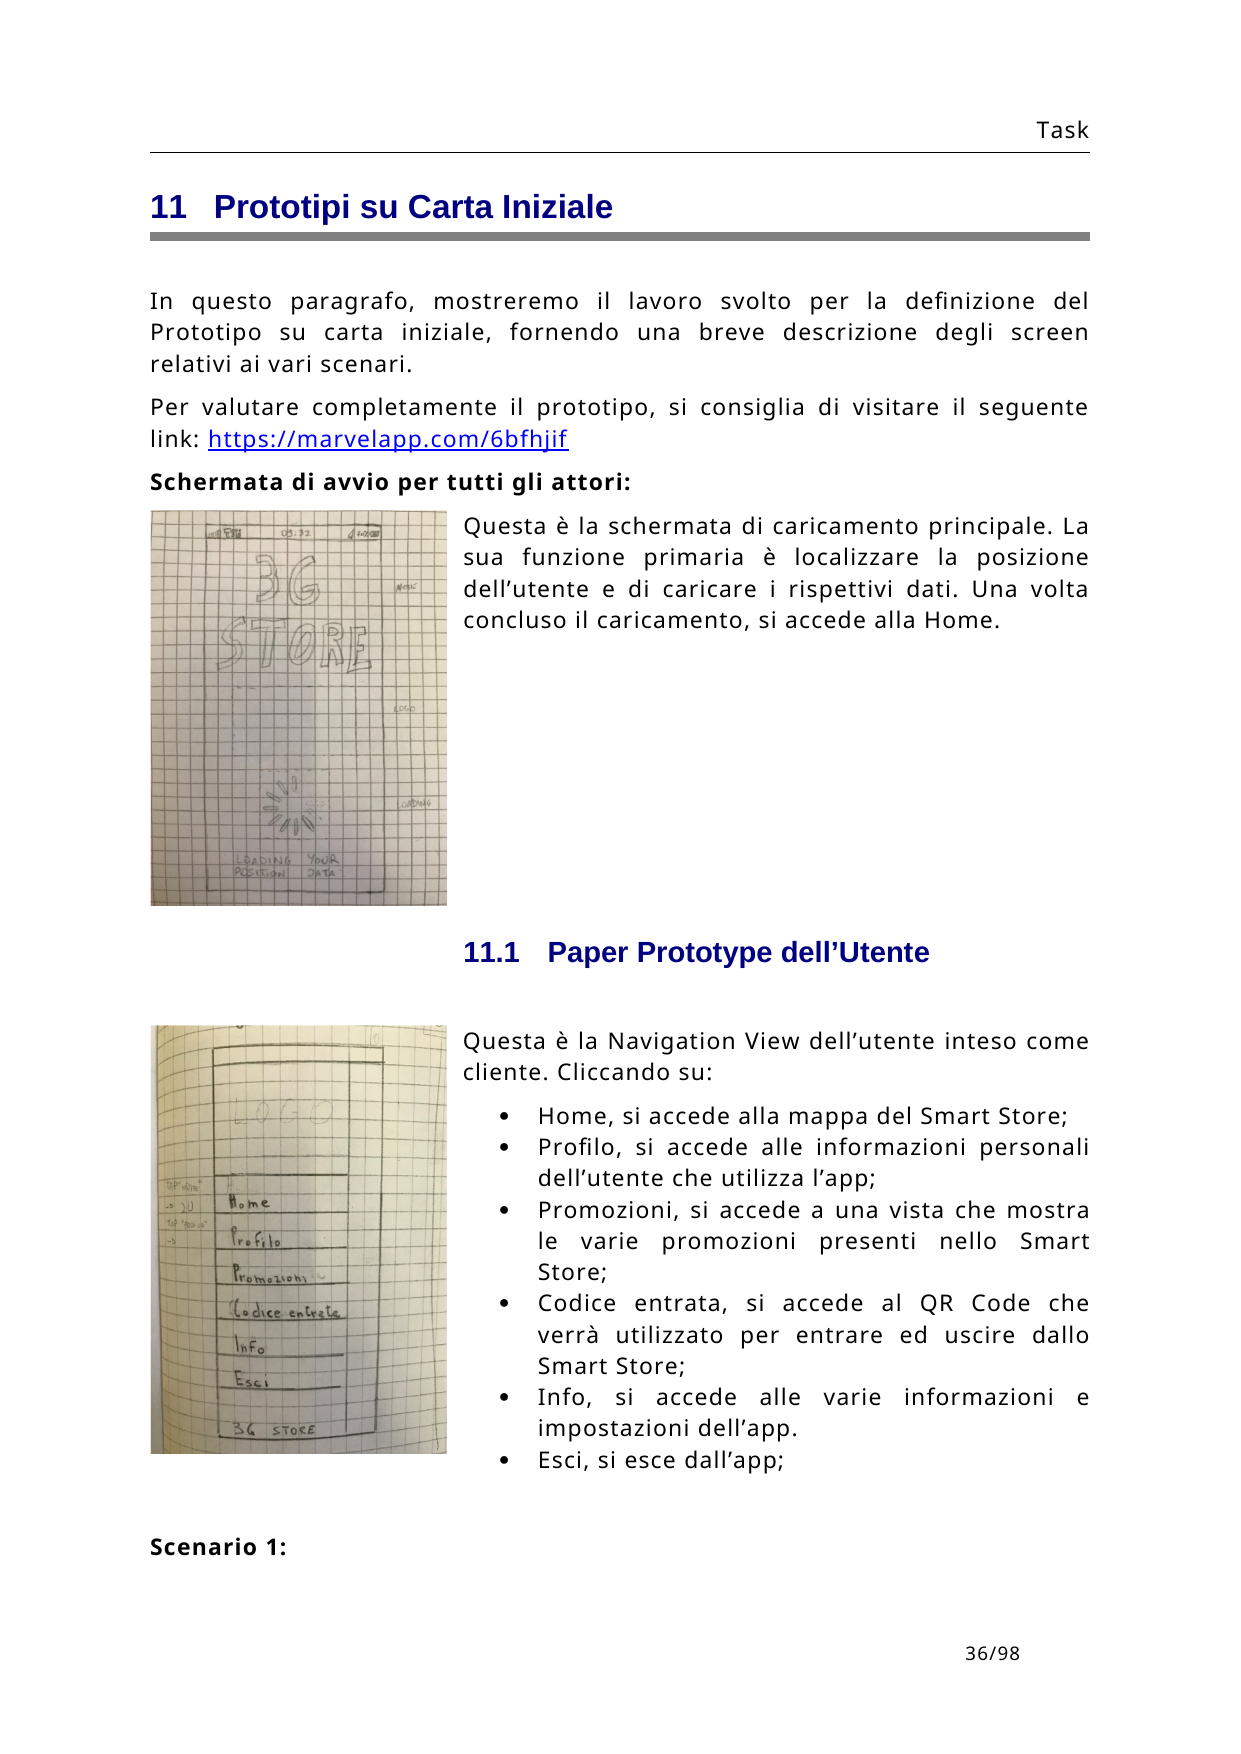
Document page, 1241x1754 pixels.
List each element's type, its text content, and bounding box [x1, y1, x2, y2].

text Scenario 1: [150, 1531, 1090, 1562]
text Questa è la schermata di caricamento principale. La sua funzione primaria è localizzare la posizione dell’utente e di caricare i rispettivi dati. Una volta concluso il caricamento, si accede alla Home. [447, 510, 1090, 635]
list Profilo, si accede alle informazioni personali dell’utente che utilizza l’app; [447, 1131, 1090, 1193]
list Home, si accede alla mappa del Smart Store; [447, 1100, 1090, 1131]
picture [151, 511, 447, 906]
subtitle Prototipi su Carta Iniziale [150, 187, 1090, 232]
list Promozioni, si accede a una vista che mostra le varie promozioni presenti nello Smart Store; [447, 1193, 1090, 1287]
text Schermata di avvio per tutti gli attori: [150, 466, 1090, 497]
subtitle Paper Prototype dell’Utente [150, 935, 1090, 968]
list Info, si accede alle varie informazioni e impostazioni dell’app. [447, 1381, 1090, 1443]
text In questo paragrafo, mostreremo il lavoro svolto per la definizione del Prototipo su carta iniziale, fornendo una breve descrizione degli screen relativi ai vari scenari. [150, 285, 1090, 379]
picture [151, 1026, 446, 1454]
list Esci, si esce dall’app; [187, 1443, 1090, 1475]
text Questa è la Navigation View dell’utente inteso come cliente. Cliccando su: [447, 1025, 1090, 1087]
text Per valutare completamente il prototipo, si consiglia di visitare il seguente link: https://marvelapp.com/6bfhjif [150, 391, 1090, 454]
list Codice entrata, si accede al QR Code che verrà utilizzato per entrare ed uscire dallo Smart Store; [447, 1287, 1090, 1381]
